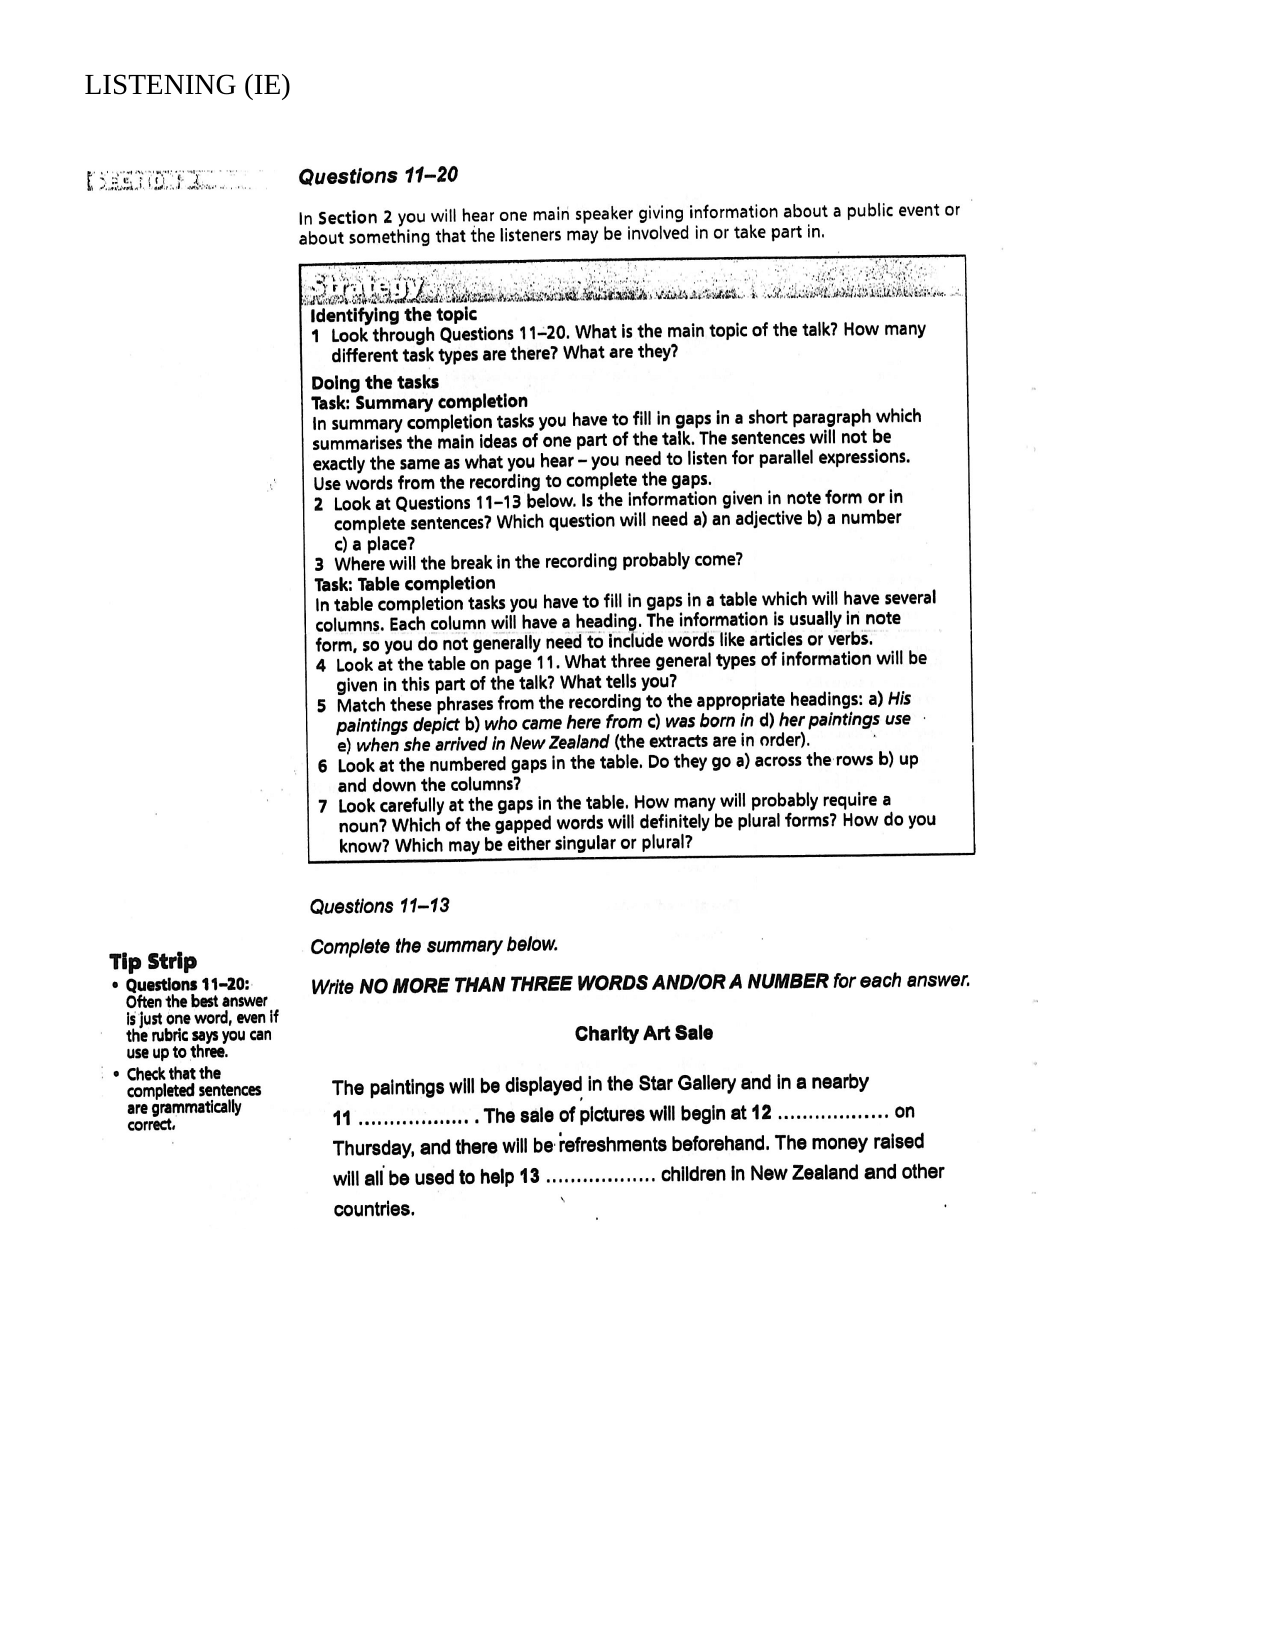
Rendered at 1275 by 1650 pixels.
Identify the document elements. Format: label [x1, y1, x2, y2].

picture [84, 154, 1056, 1229]
